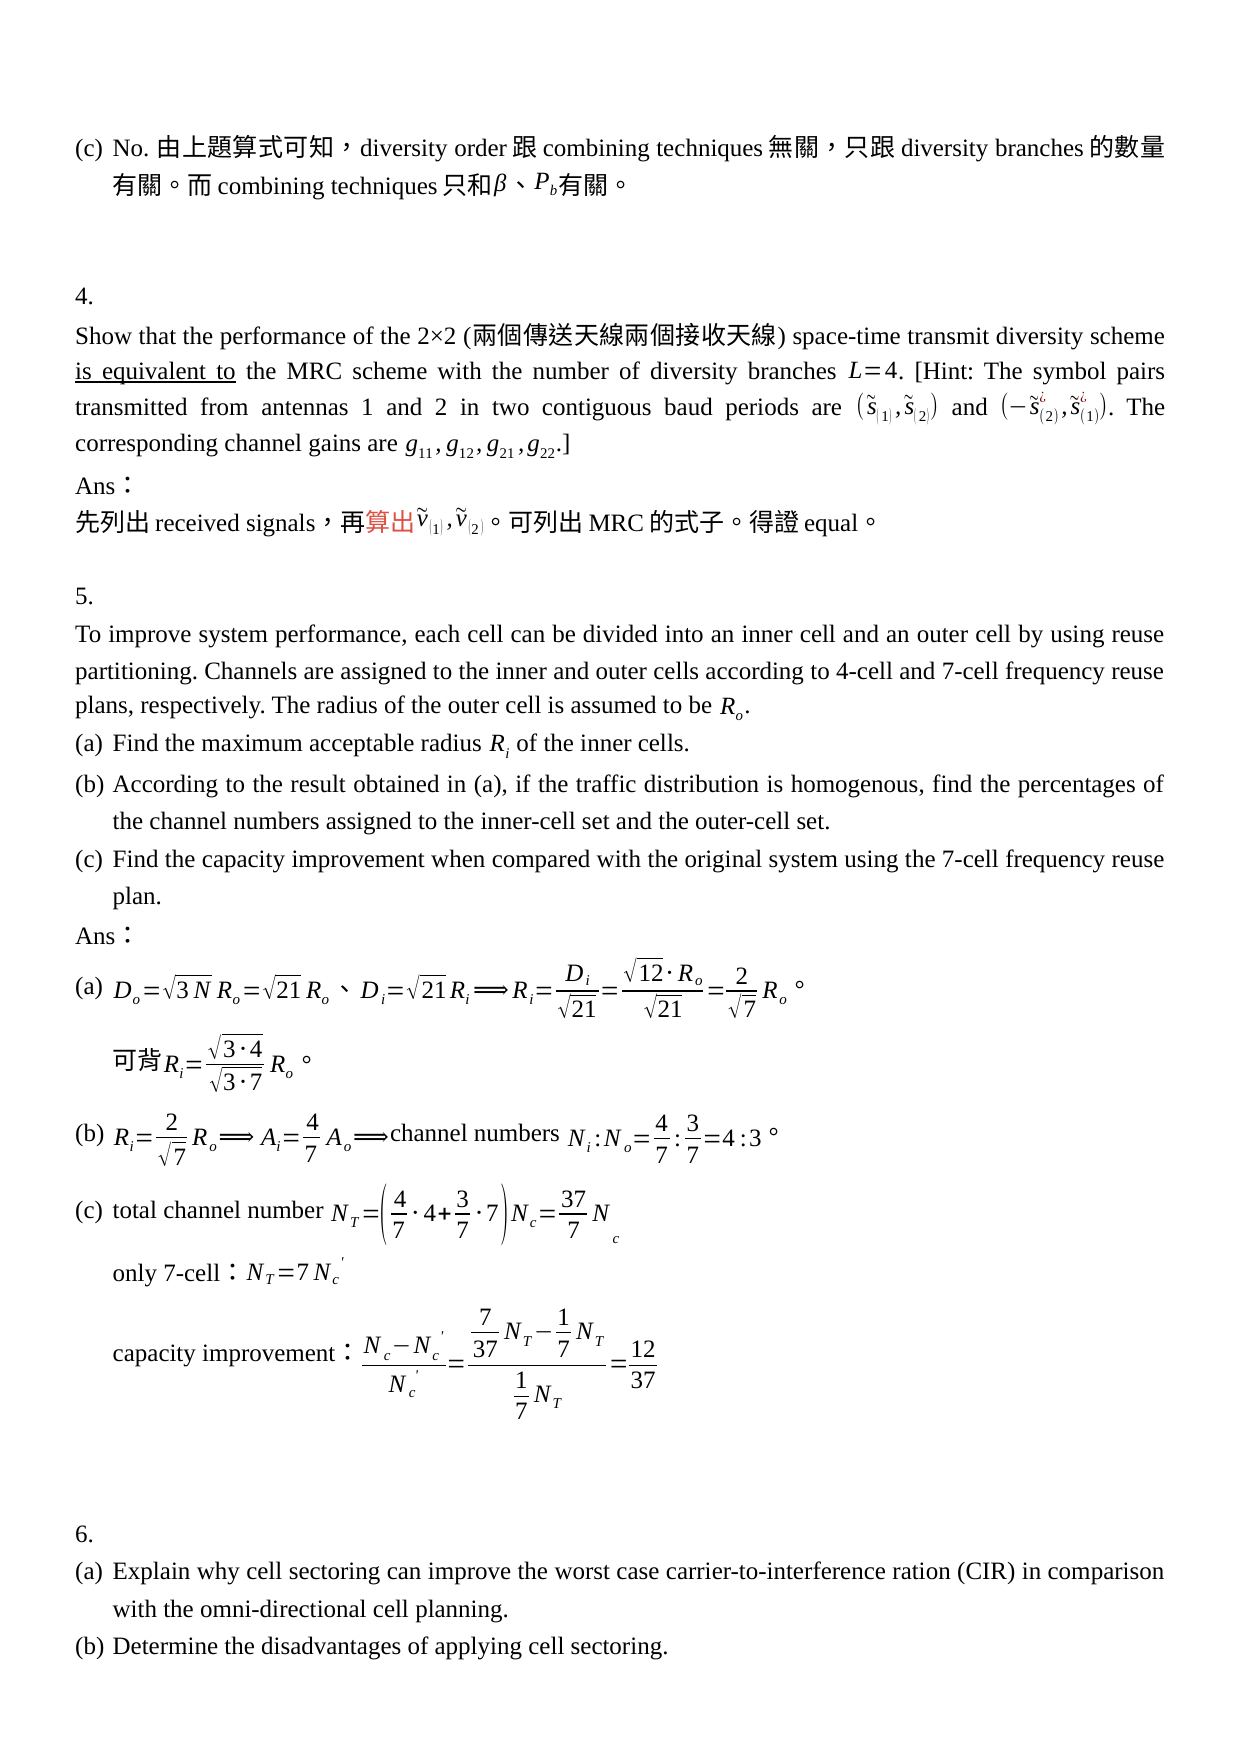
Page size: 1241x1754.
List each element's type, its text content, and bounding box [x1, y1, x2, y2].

list No. 由上題算式可知，diversity order跟combining techniques無關，只跟diversity branches的數量有關。而combining techniques只和、有關。 [75, 127, 1165, 202]
text Show that the performance of the 2×2 (兩個傳送天線兩個接收天線) space-time transmit diversity scheme is equivalent to the MRC scheme with the number of diversity branches . [Hint: The symbol pairs transmitted from antennas 1 and 2 in two contiguous baud periods are and . The corresponding channel gains are .] [75, 314, 1165, 464]
text 5. [75, 577, 1165, 614]
list Find the maximum acceptable radius of the inner cells. [75, 727, 1165, 764]
text 4. [75, 277, 1165, 314]
text 先列出received signals，再算出。可列出MRC的式子。得證equal。 [75, 502, 1165, 539]
text 6. [75, 1514, 1165, 1552]
list 可背。 [112, 1027, 1165, 1102]
list Find the capacity improvement when compared with the original system using the 7-cell frequency reuse plan. [75, 839, 1165, 914]
list capacity improvement： [112, 1289, 1165, 1439]
list only 7-cell： [112, 1252, 1165, 1289]
list channel numbers 。 [75, 1102, 1165, 1177]
list Determine the disadvantages of applying cell sectoring. [75, 1627, 1165, 1664]
text Ans： [75, 464, 1165, 502]
text To improve system performance, each cell can be divided into an inner cell and an outer cell by using reuse partitioning. Channels are assigned to the inner and outer cells according to 4-cell and 7-cell frequency reuse plans, respectively. The radius of the outer cell is assumed to be . [75, 614, 1165, 727]
list Explain why cell sectoring can improve the worst case carrier-to-interference ration (CIR) in comparison with the omni-directional cell planning. [75, 1552, 1165, 1627]
list total channel number [75, 1177, 1165, 1252]
list According to the result obtained in (a), if the traffic distribution is homogenous, find the percentages of the channel numbers assigned to the inner-cell set and the outer-cell set. [75, 764, 1165, 839]
list 。 [75, 952, 1165, 1027]
text Ans： [75, 914, 1165, 952]
